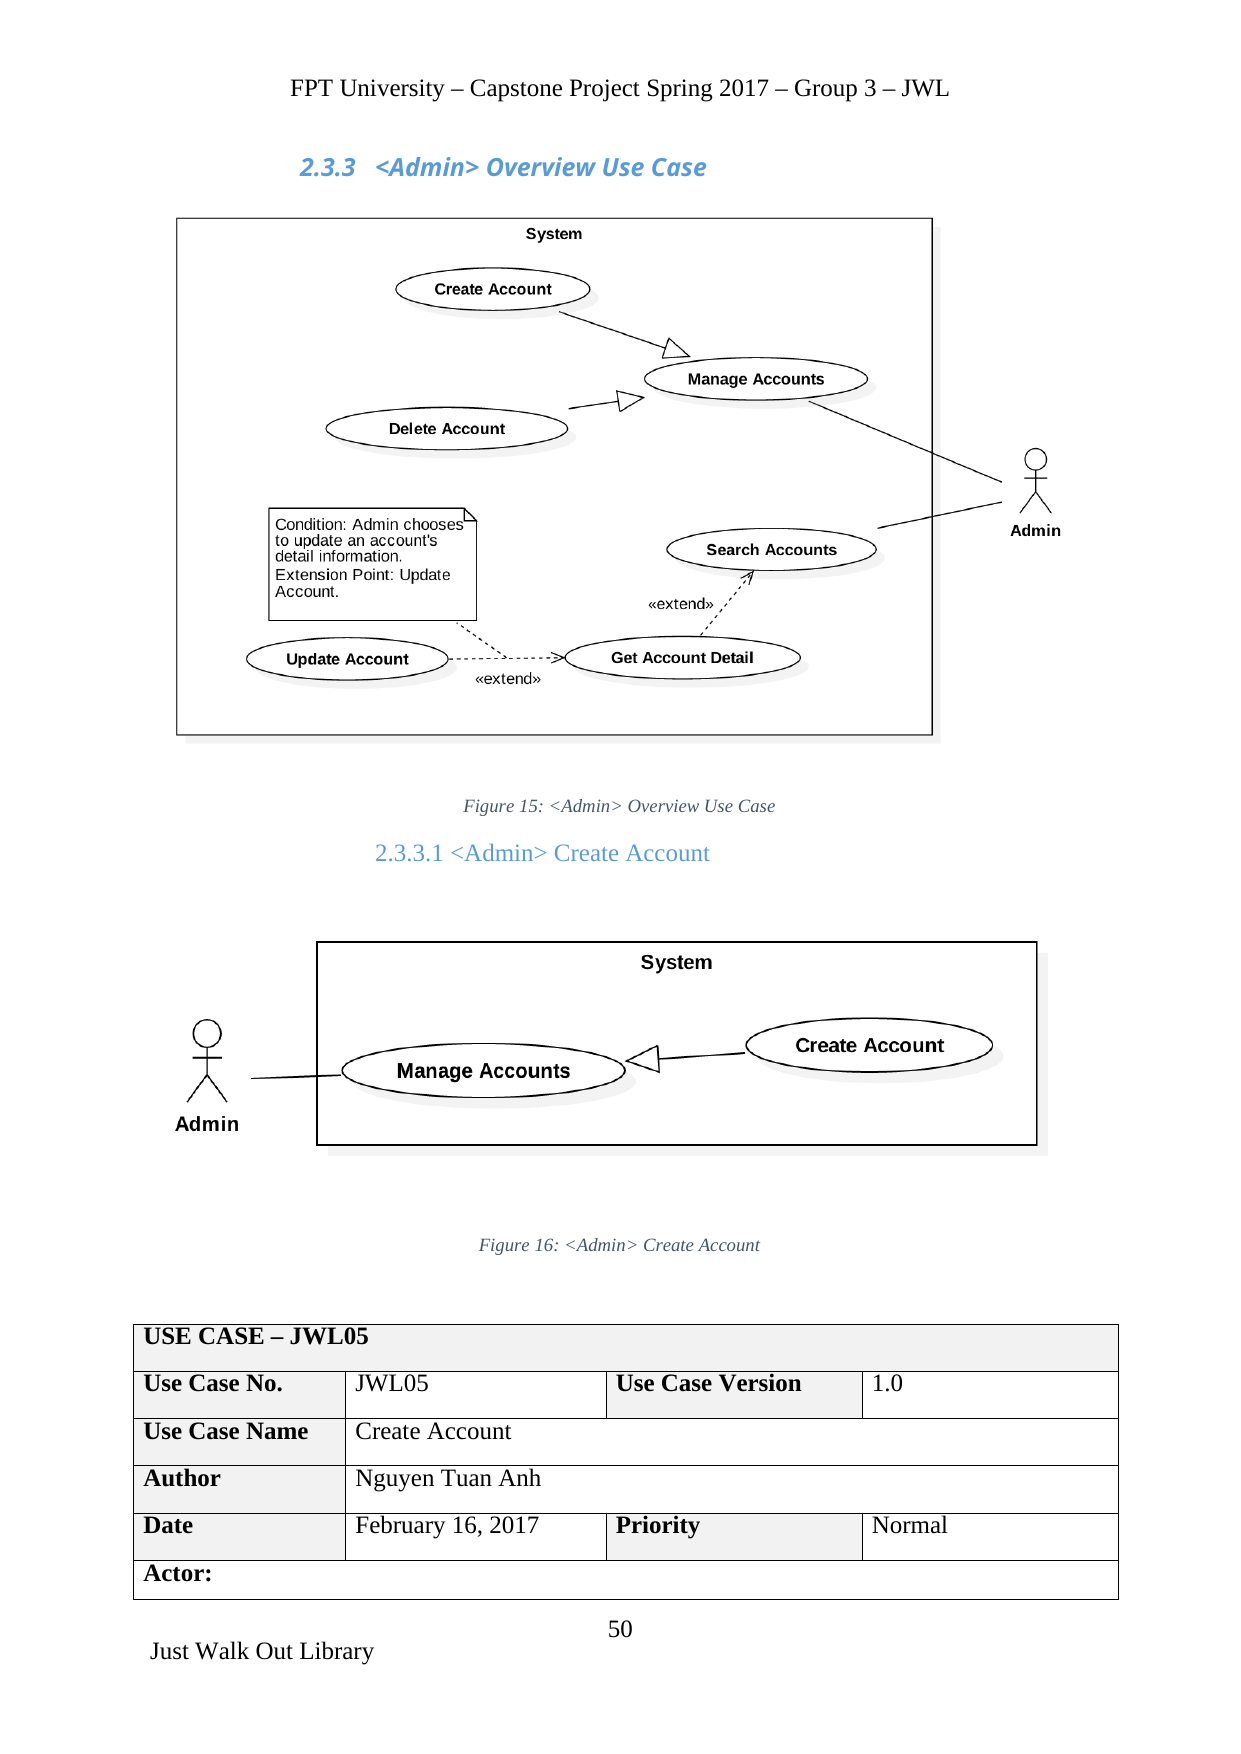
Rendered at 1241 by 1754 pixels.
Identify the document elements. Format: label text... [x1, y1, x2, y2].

table_cell February 16, 2017 [346, 1514, 606, 1560]
table_cell 1.0 [863, 1372, 1118, 1418]
table_cell Use Case Version [607, 1372, 862, 1418]
text Figure 15: <Admin> Overview Use Case [150, 795, 1090, 817]
subtitle <Admin> Create Account [375, 838, 1090, 866]
picture [150, 186, 1090, 777]
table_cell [134, 1561, 1118, 1598]
table_cell Nguyen Tuan Anh [346, 1466, 1118, 1513]
table_header USE CASE – JWL05 [134, 1325, 1118, 1371]
subtitle <Admin> Overview Use Case [300, 150, 1090, 184]
table_cell Use Case No. [134, 1372, 345, 1418]
table_cell JWL05 [346, 1372, 606, 1418]
text Figure 16: <Admin> Create Account [150, 1234, 1090, 1256]
table_cell Date [134, 1514, 345, 1560]
table_cell Use Case Name [134, 1419, 345, 1465]
table_cell Author [134, 1466, 345, 1513]
table_cell Create Account [346, 1419, 1118, 1465]
picture [151, 910, 1089, 1216]
table_cell Normal [863, 1514, 1118, 1560]
table_cell Priority [607, 1514, 862, 1560]
